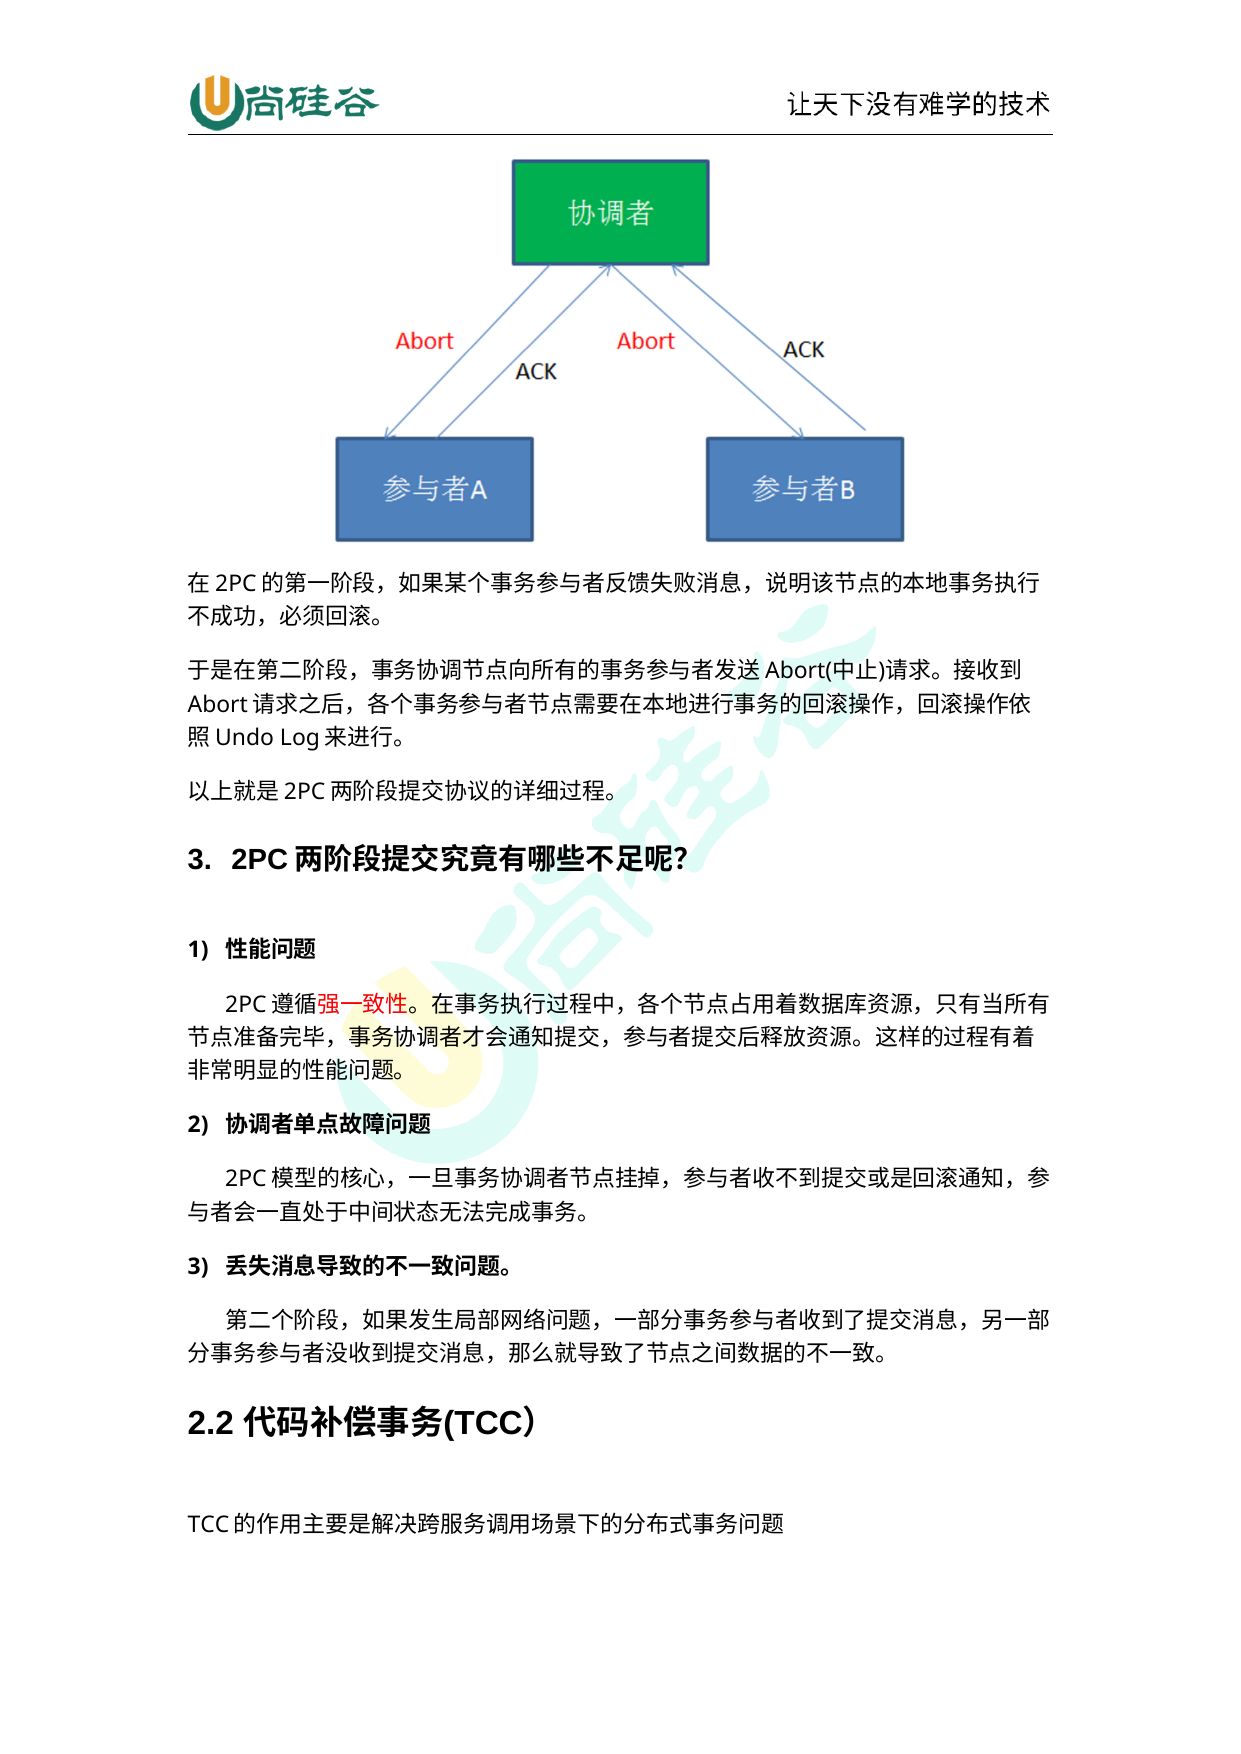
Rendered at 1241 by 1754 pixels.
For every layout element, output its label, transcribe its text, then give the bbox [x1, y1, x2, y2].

list 性能问题 [187, 931, 1053, 965]
list 协调者单点故障问题 [187, 1106, 1053, 1139]
text TCC的作用主要是解决跨服务调用场景下的分布式事务问题 [187, 1505, 1053, 1539]
picture [333, 156, 907, 544]
text 以上就是2PC两阶段提交协议的详细过程。 [187, 773, 1053, 806]
list 丢失消息导致的不一致问题。 [187, 1248, 1053, 1281]
text 于是在第二阶段，事务协调节点向所有的事务参与者发送Abort(中止)请求。接收到Abort请求之后，各个事务参与者节点需要在本地进行事务的回滚操作，回滚操作依照Undo Log来进行。 [187, 652, 1053, 752]
subtitle 2.2 代码补偿事务(TCC） [187, 1395, 1053, 1444]
text 2PC遵循强一致性。在事务执行过程中，各个节点占用着数据库资源，只有当所有节点准备完毕，事务协调者才会通知提交，参与者提交后释放资源。这样的过程有着非常明显的性能问题。 [187, 986, 1053, 1085]
text 在2PC的第一阶段，如果某个事务参与者反馈失败消息，说明该节点的本地事务执行不成功，必须回滚。 [187, 565, 1053, 631]
picture [187, 73, 1053, 132]
text 2PC模型的核心，一旦事务协调者节点挂掉，参与者收不到提交或是回滚通知，参与者会一直处于中间状态无法完成事务。 [187, 1160, 1053, 1227]
subtitle 2PC两阶段提交究竟有哪些不足呢？ [187, 836, 1053, 878]
text 第二个阶段，如果发生局部网络问题，一部分事务参与者收到了提交消息，另一部分事务参与者没收到提交消息，那么就导致了节点之间数据的不一致。 [187, 1302, 1053, 1368]
